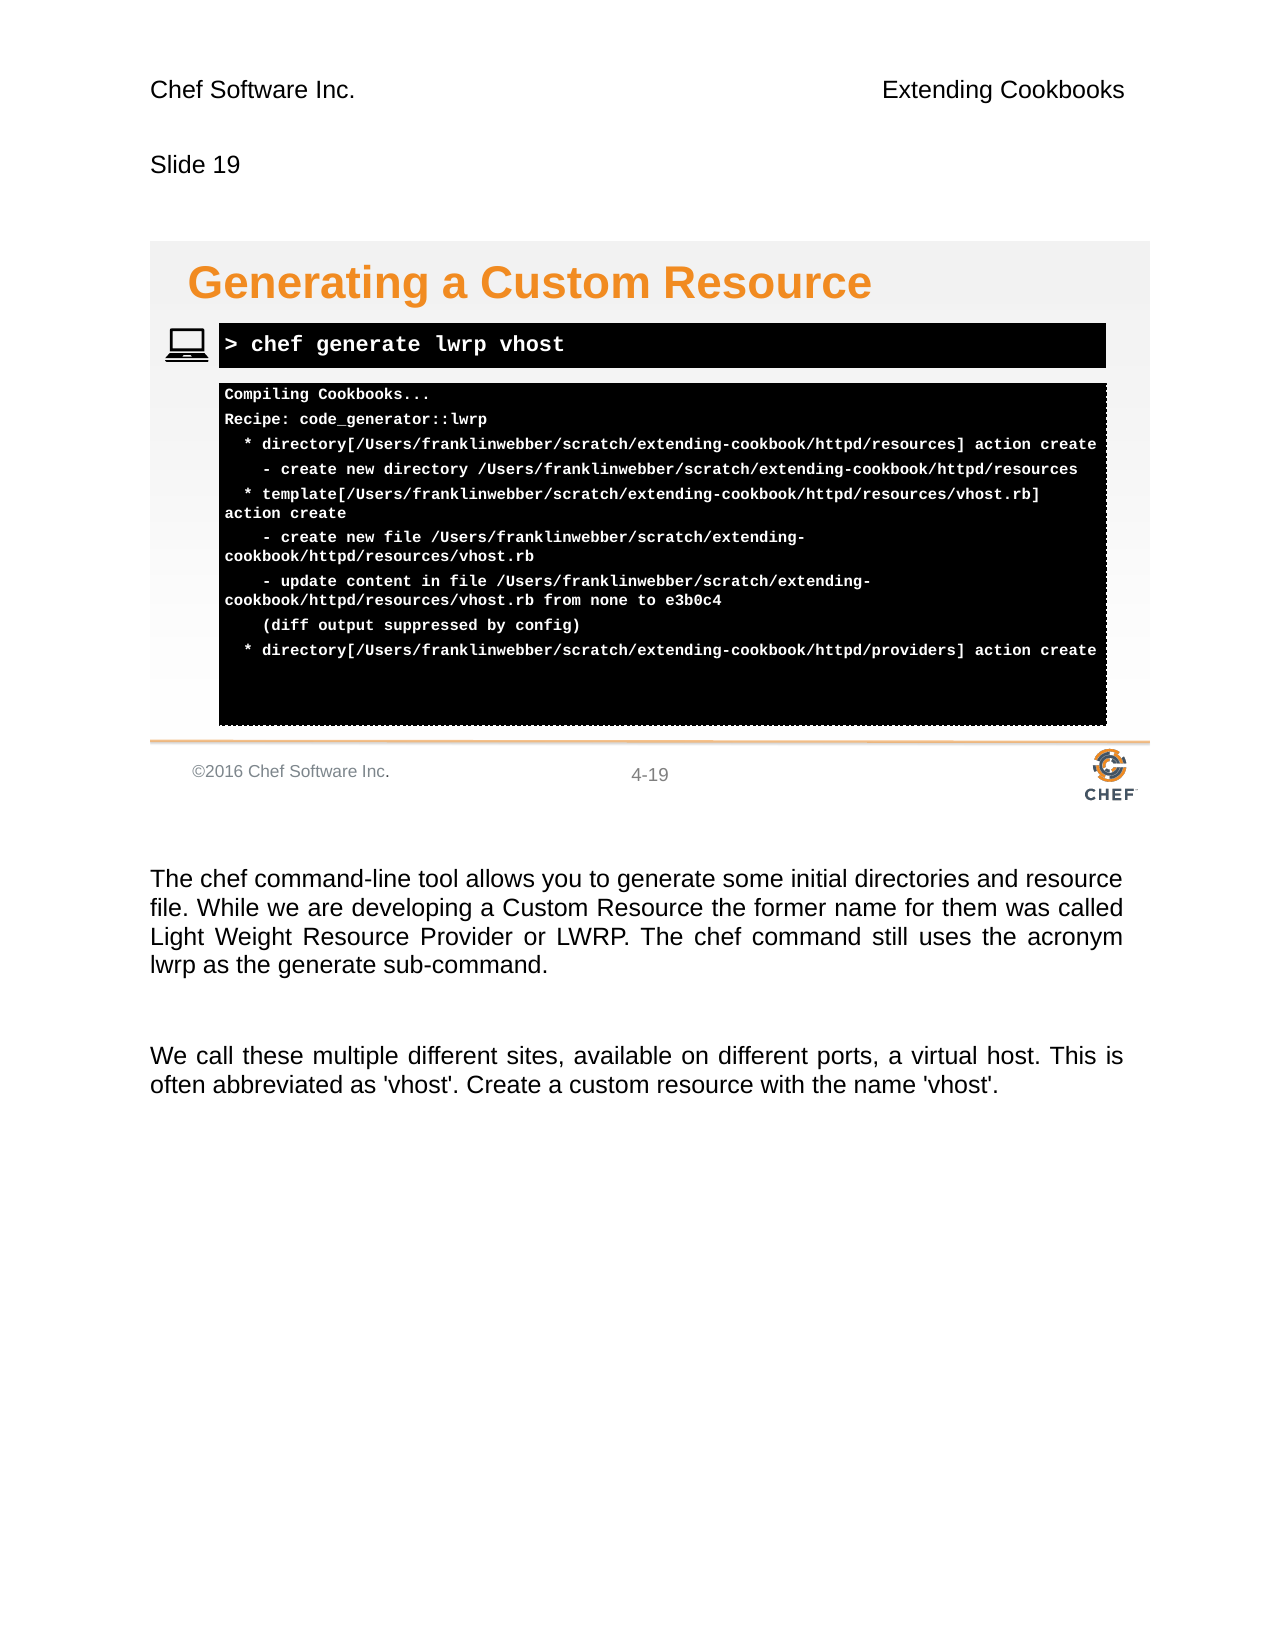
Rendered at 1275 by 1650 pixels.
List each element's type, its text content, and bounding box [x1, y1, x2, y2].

text The chef command-line tool allows you to generate some initial directories and resource file. While we are developing a Custom Resource the former name for them was called Light Weight Resource Provider or LWRP. The chef command still uses the acronym lwrp as the generate sub-command. [150, 864, 1125, 979]
text Slide 19 [150, 150, 1125, 179]
text We call these multiple different sites, available on different ports, a virtual host. This is often abbreviated as 'vhost'. Create a custom resource with the name 'vhost'. [150, 1041, 1125, 1098]
